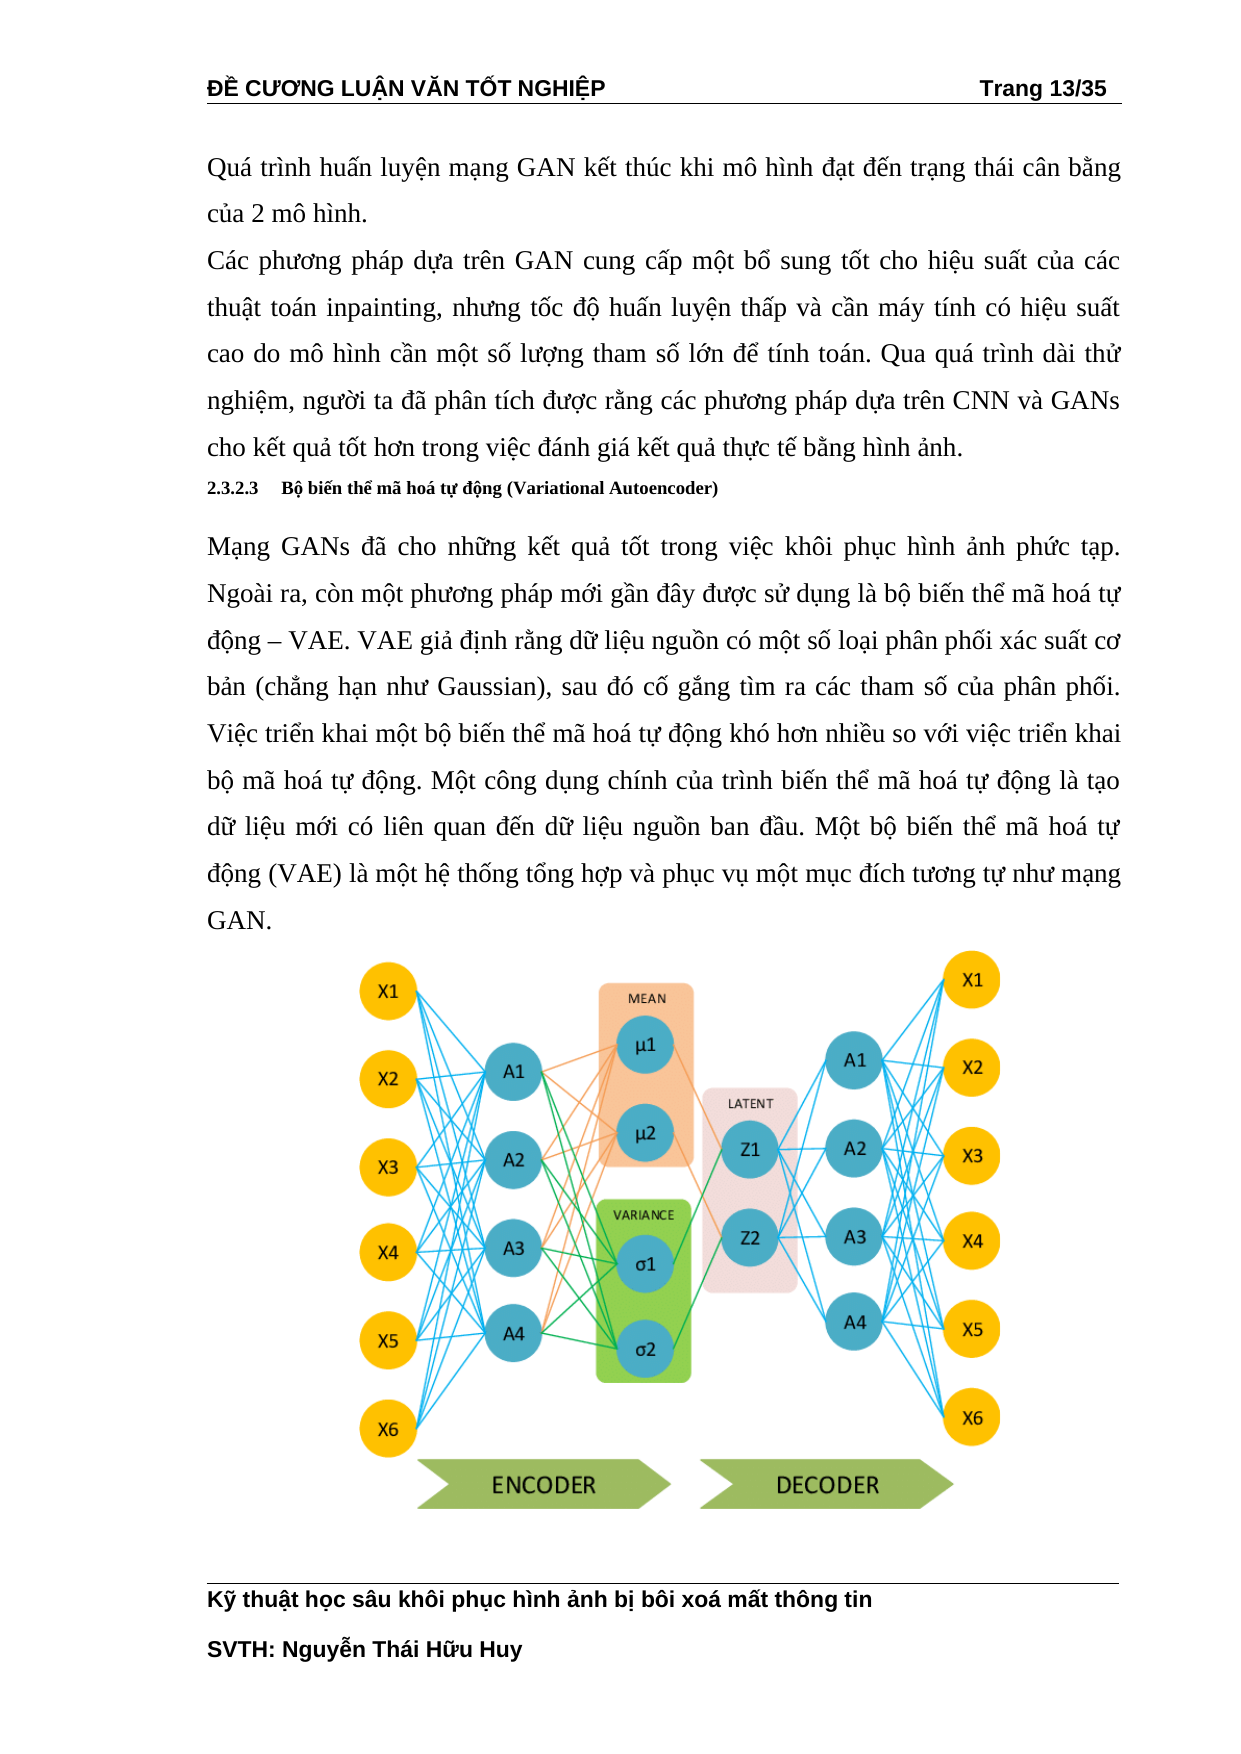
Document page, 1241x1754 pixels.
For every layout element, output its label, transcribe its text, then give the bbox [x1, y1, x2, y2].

picture [358, 950, 1001, 1511]
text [207, 151, 1122, 228]
text Các phương pháp dựa trên GAN cung cấp một bổ sung tốt cho hiệu suất của các thuật toán inpainting, nhưng tốc độ huấn luyện thấp và cần máy tính có hiệu suất cao do mô hình cần một số lượng tham số lớn để tính toán. Qua quá trình dài thử nghiệm, người ta đã phân tích được rằng các phương pháp dựa trên CNN và GANs cho kết quả tốt hơn trong việc đánh giá kết quả thực tế bằng hình ảnh. [207, 244, 1122, 462]
subtitle Bộ biến thể mã hoá tự động (Variational Autoencoder) [207, 477, 1122, 499]
text Mạng GANs đã cho những kết quả tốt trong việc khôi phục hình ảnh phức tạp. Ngoài ra, còn một phương pháp mới gần đây được sử dụng là bộ biến thể mã hoá tự động – VAE. VAE giả định rằng dữ liệu nguồn có một số loại phân phối xác suất cơ bản (chẳng hạn như Gaussian), sau đó cố gắng tìm ra các tham số của phân phối. Việc triển khai một bộ biến thể mã hoá tự động khó hơn nhiều so với việc triển khai bộ mã hoá tự động. Một công dụng chính của trình biến thể mã hoá tự động là tạo dữ liệu mới có liên quan đến dữ liệu nguồn ban đầu. Một bộ biến thể mã hoá tự động (VAE) là một hệ thống tổng hợp và phục vụ một mục đích tương tự như mạng GAN. [207, 530, 1122, 935]
